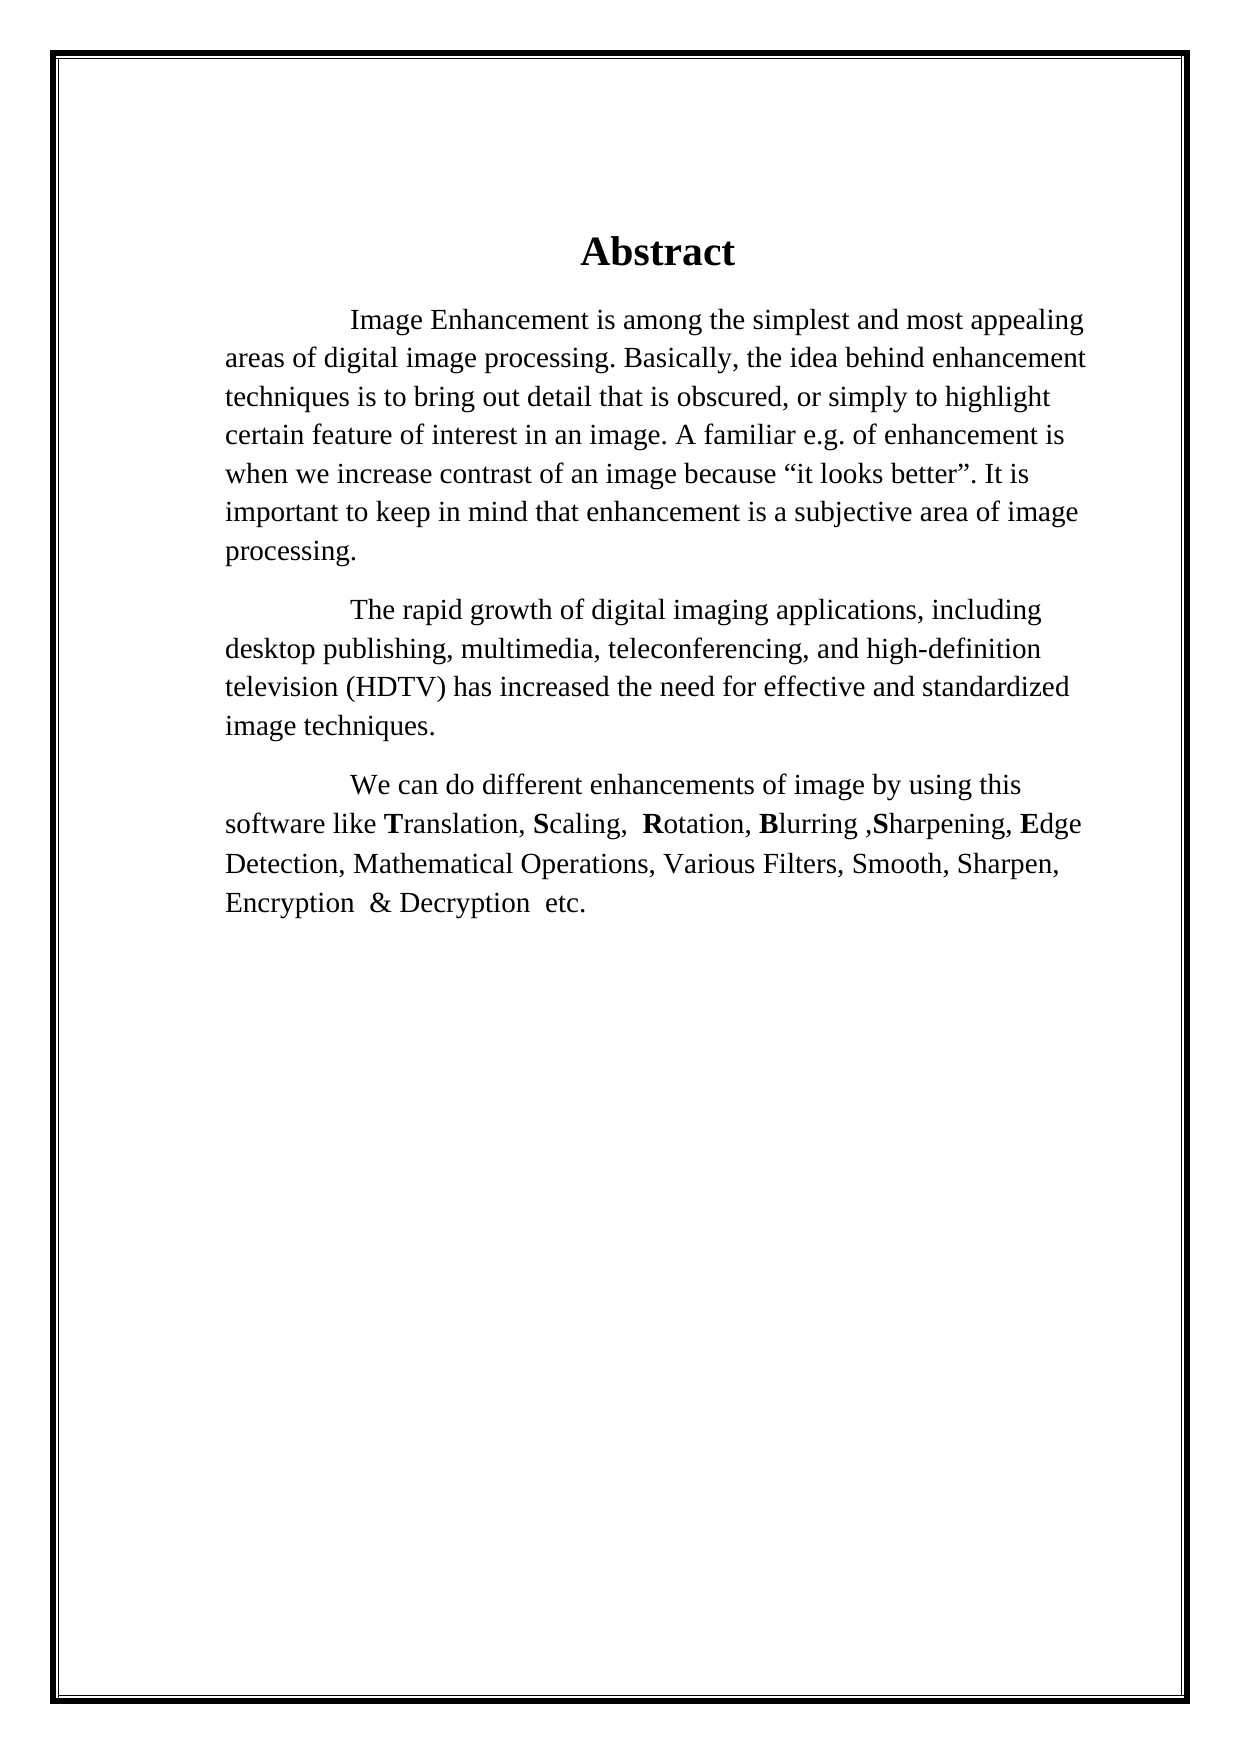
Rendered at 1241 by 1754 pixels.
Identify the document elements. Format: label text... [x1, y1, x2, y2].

text Image Enhancement is among the simplest and most appealing areas of digital image processing. Basically, the idea behind enhancement techniques is to bring out detail that is obscured, or simply to highlight certain feature of interest in an image. A familiar e.g. of enhancement is when we increase contrast of an image because “it looks better”. It is important to keep in mind that enhancement is a subjective area of image processing. [225, 302, 1090, 567]
text We can do different enhancements of image by using this software like Translation, Scaling, Rotation, Blurring ,Sharpening, Edge Detection, Mathematical Operations, Various Filters, Smooth, Sharpen, Encryption & Decryption etc. [225, 767, 1090, 919]
text The rapid growth of digital imaging applications, including desktop publishing, multimedia, teleconferencing, and high-definition television (HDTV) has increased the need for effective and standardized image techniques. [225, 592, 1090, 742]
text Abstract [225, 226, 1090, 274]
